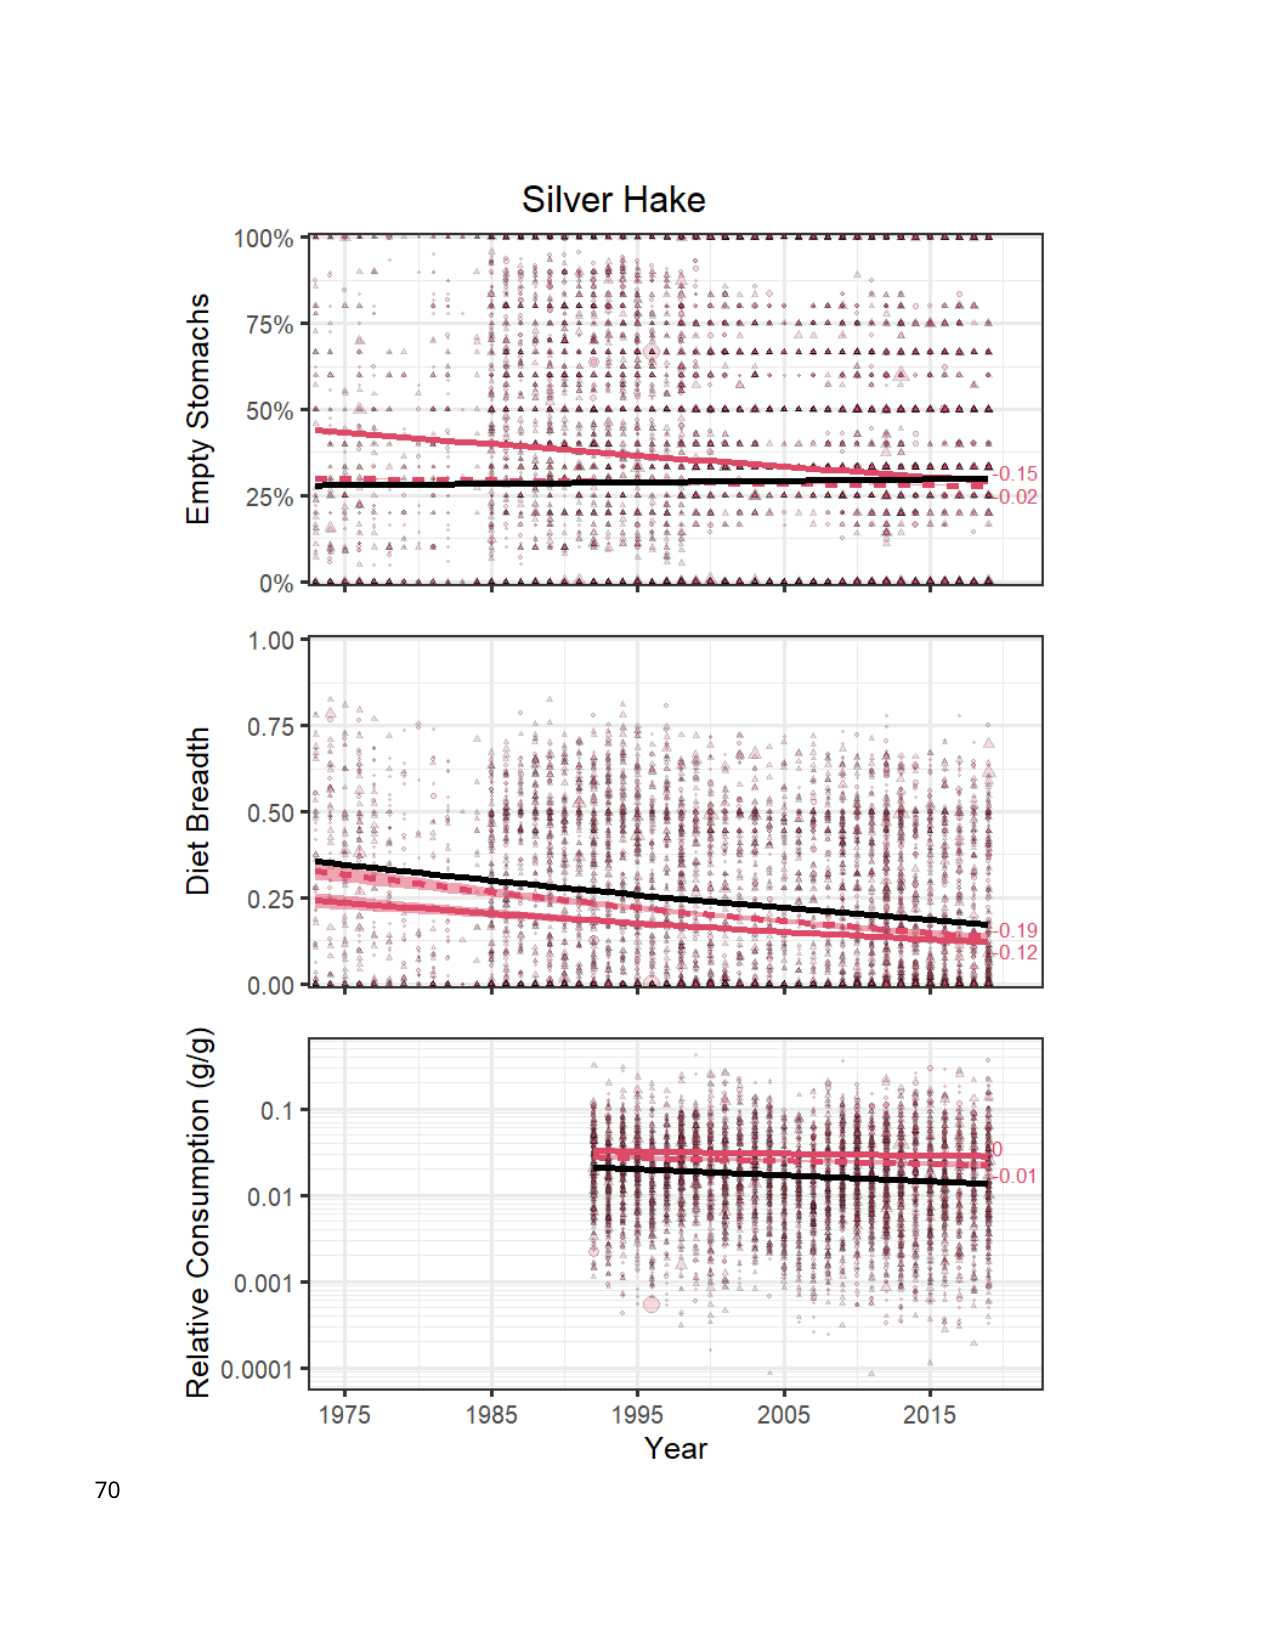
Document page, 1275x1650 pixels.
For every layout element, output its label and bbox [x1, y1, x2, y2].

picture [150, 150, 1061, 1499]
